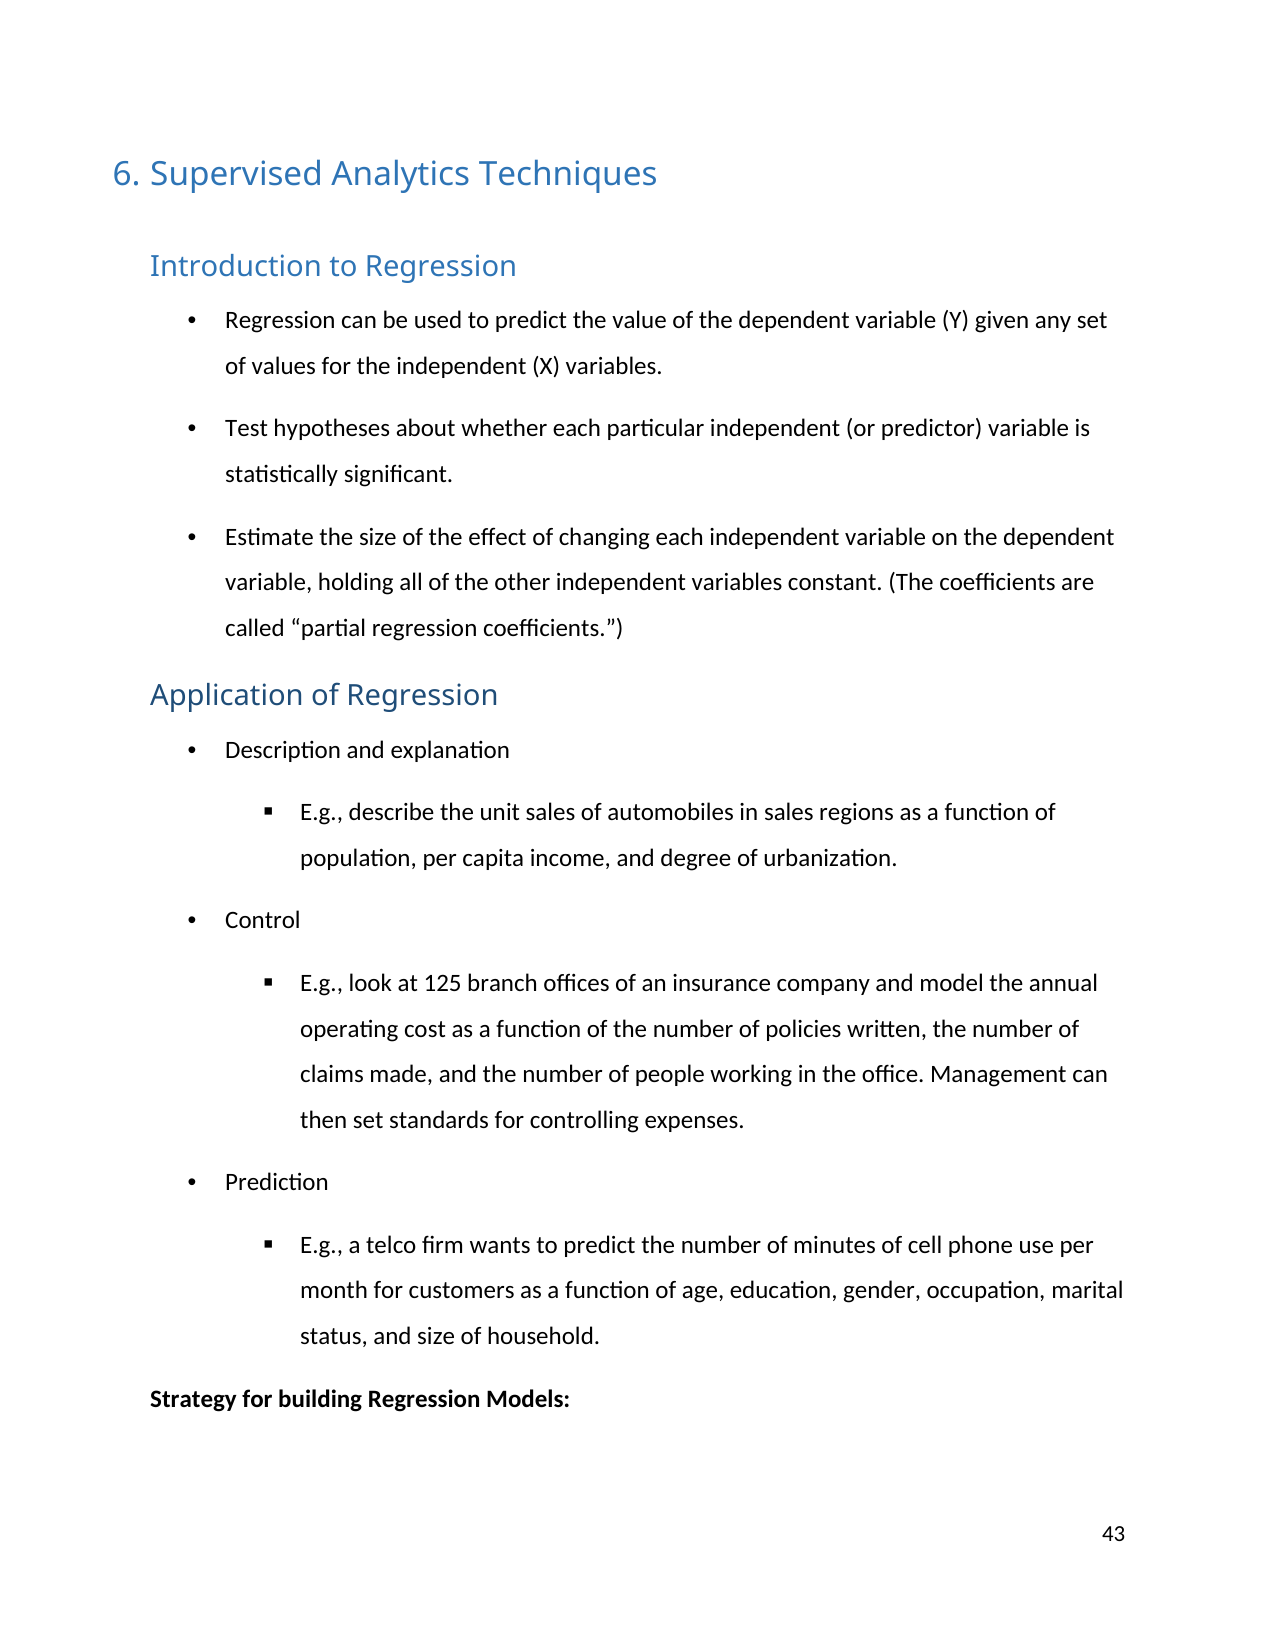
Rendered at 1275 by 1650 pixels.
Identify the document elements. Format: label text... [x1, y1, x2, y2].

list E.g., describe the unit sales of automobiles in sales regions as a function of population, per capita income, and degree of urbanization. [262, 796, 1125, 873]
list Estimate the size of the effect of changing each independent variable on the dependent variable, holding all of the other independent variables constant. (The coefficients are called “partial regression coefficients.”) [187, 521, 1125, 643]
subtitle Introduction to Regression [150, 245, 1125, 285]
subtitle Supervised Analytics Techniques [112, 150, 1125, 195]
list Description and explanation [187, 734, 1125, 764]
list Prediction [187, 1167, 1125, 1197]
subtitle Application of Regression [150, 674, 1125, 714]
list E.g., look at 125 branch offices of an insurance company and model the annual operating cost as a function of the number of policies written, the number of claims made, and the number of people working in the office. Management can then set standards for controlling expenses. [262, 967, 1125, 1135]
list Regression can be used to predict the value of the dependent variable (Y) given any set of values for the independent (X) variables. [187, 304, 1125, 381]
text Strategy for building Regression Models: [150, 1383, 1125, 1413]
list Test hypotheses about whether each particular independent (or predictor) variable is statistically significant. [187, 413, 1125, 489]
list Control [187, 904, 1125, 935]
list E.g., a telco firm wants to predict the number of minutes of cell phone use per month for customers as a function of age, education, gender, occupation, marital status, and size of household. [262, 1229, 1125, 1351]
